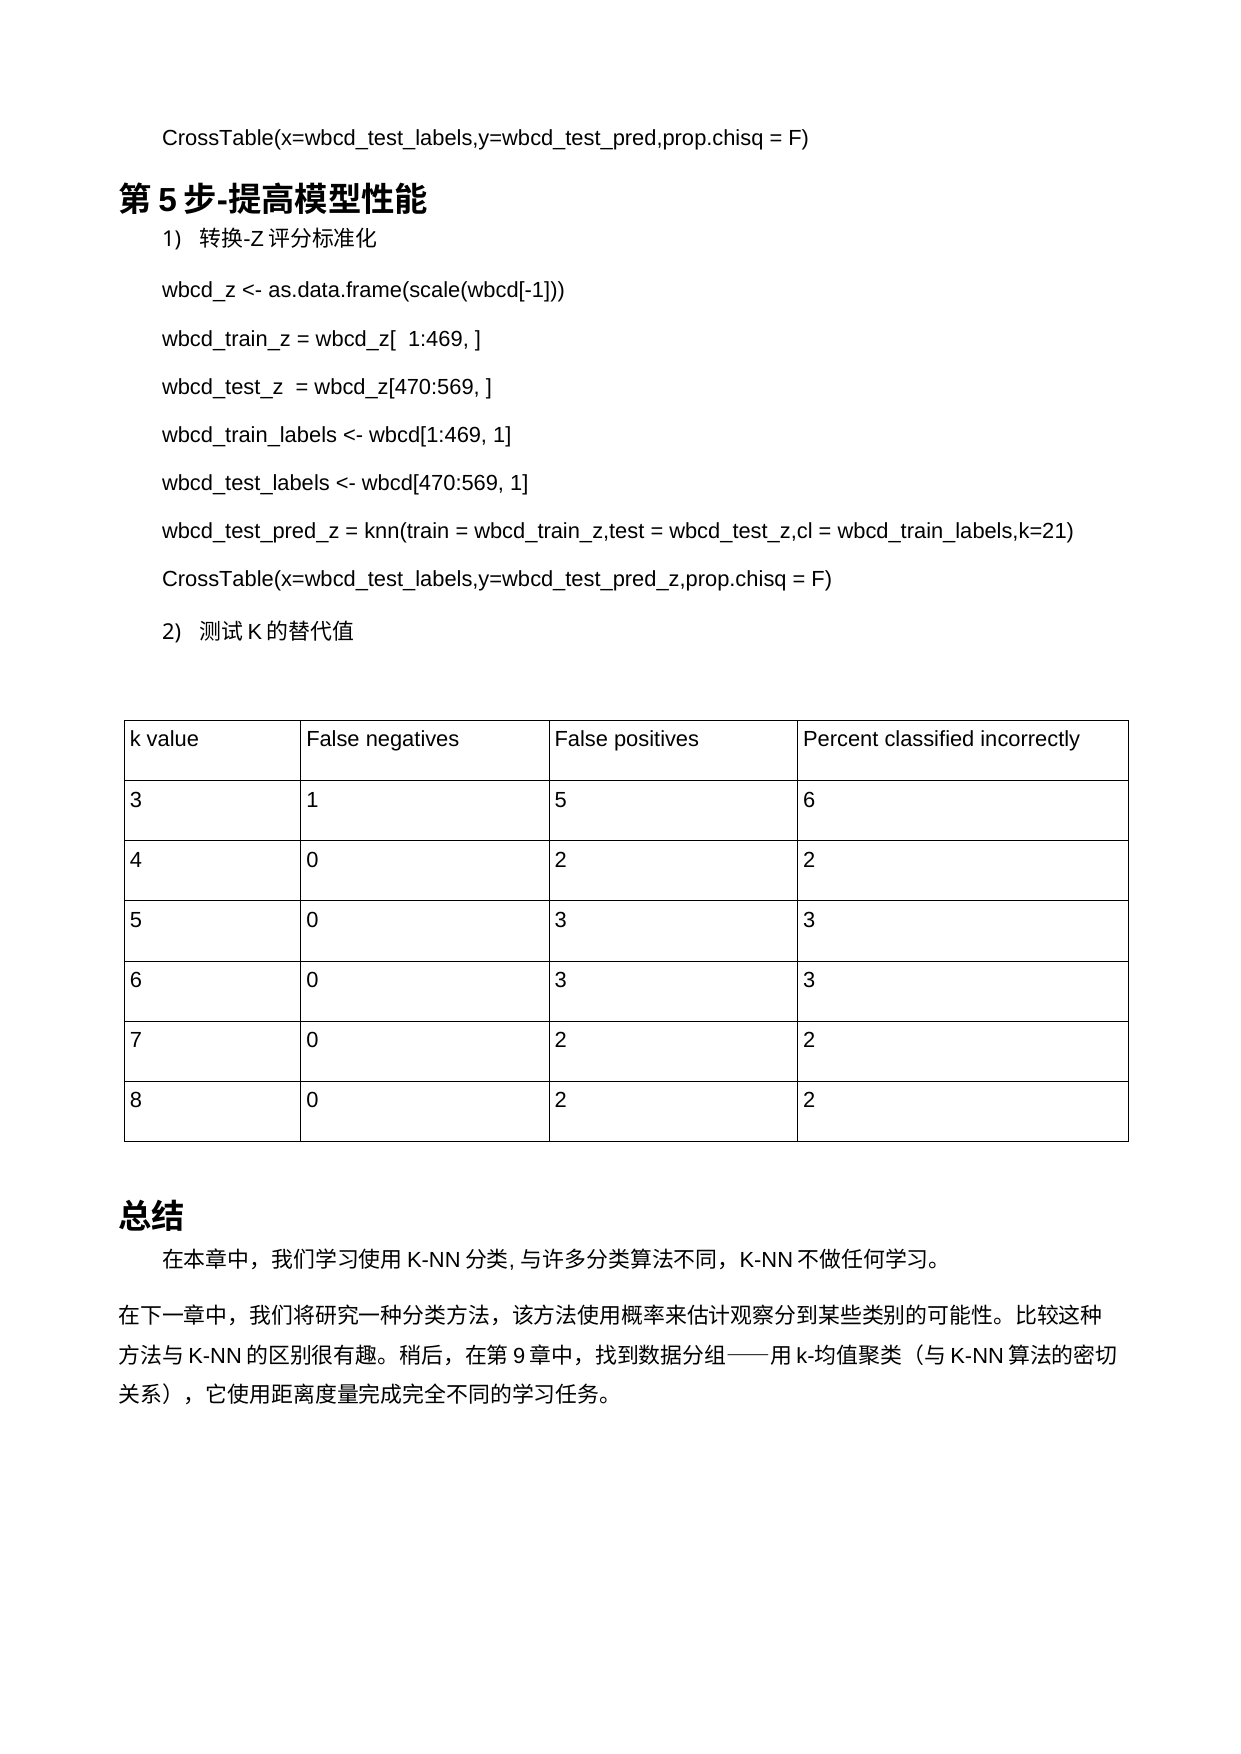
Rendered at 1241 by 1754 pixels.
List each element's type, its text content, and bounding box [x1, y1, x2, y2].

table_cell 2 [550, 1082, 797, 1141]
text CrossTable(x=wbcd_test_labels,y=wbcd_test_pred,prop.chisq = F) [118, 124, 1122, 150]
table_cell 3 [550, 962, 797, 1021]
table_cell 4 [125, 841, 300, 900]
list 转换-Z评分标准化 [162, 221, 1122, 253]
table_cell 6 [125, 962, 300, 1021]
table_header Percent classified incorrectly [798, 721, 1128, 780]
text wbcd_test_pred_z = knn(train = wbcd_train_z,test = wbcd_test_z,cl = wbcd_train_labels,k=21) [118, 518, 1122, 543]
table_cell 0 [301, 841, 549, 900]
table_cell 0 [301, 962, 549, 1021]
table_cell 7 [125, 1022, 300, 1081]
table_header k value [125, 721, 300, 780]
table_header False negatives [301, 721, 549, 780]
table_cell 2 [798, 841, 1128, 900]
table_cell 0 [301, 1082, 549, 1141]
text CrossTable(x=wbcd_test_labels,y=wbcd_test_pred_z,prop.chisq = F) [118, 566, 1122, 591]
subtitle 第5步-提高模型性能 [118, 173, 1122, 221]
table_cell 2 [798, 1022, 1128, 1081]
table_cell 6 [798, 781, 1128, 840]
table_cell 3 [798, 962, 1128, 1021]
table_cell 3 [550, 901, 797, 961]
text wbcd_z <- as.data.frame(scale(wbcd[-1])) [118, 277, 1122, 302]
table_cell 5 [550, 781, 797, 840]
table_cell 2 [550, 1022, 797, 1081]
table_cell 0 [301, 901, 549, 961]
table_cell 2 [798, 1082, 1128, 1141]
text wbcd_train_z = wbcd_z[ 1:469, ] [118, 325, 1122, 351]
table_cell 8 [125, 1082, 300, 1141]
table_cell 3 [125, 781, 300, 840]
table_cell 5 [125, 901, 300, 961]
text wbcd_test_z = wbcd_z[470:569, ] [118, 373, 1122, 399]
list 测试K的替代值 [162, 614, 1122, 646]
table_cell 2 [550, 841, 797, 900]
text wbcd_train_labels <- wbcd[1:469, 1] [118, 422, 1122, 447]
text wbcd_test_labels <- wbcd[470:569, 1] [118, 470, 1122, 495]
table_header False positives [550, 721, 797, 780]
table_cell 3 [798, 901, 1128, 961]
table_cell 0 [301, 1022, 549, 1081]
table_cell 1 [301, 781, 549, 840]
text 在本章中，我们学习使用K-NN分类, 与许多分类算法不同，K-NN不做任何学习。 [118, 1242, 1122, 1273]
text 在下一章中，我们将研究一种分类方法，该方法使用概率来估计观察分到某些类别的可能性。比较这种方法与K-NN的区别很有趣。稍后，在第9章中，找到数据分组——用k-均值聚类（与K-NN算法的密切关系），它使用距离度量完成完全不同的学习任务。 [118, 1298, 1122, 1409]
subtitle 总结 [118, 1189, 1122, 1238]
